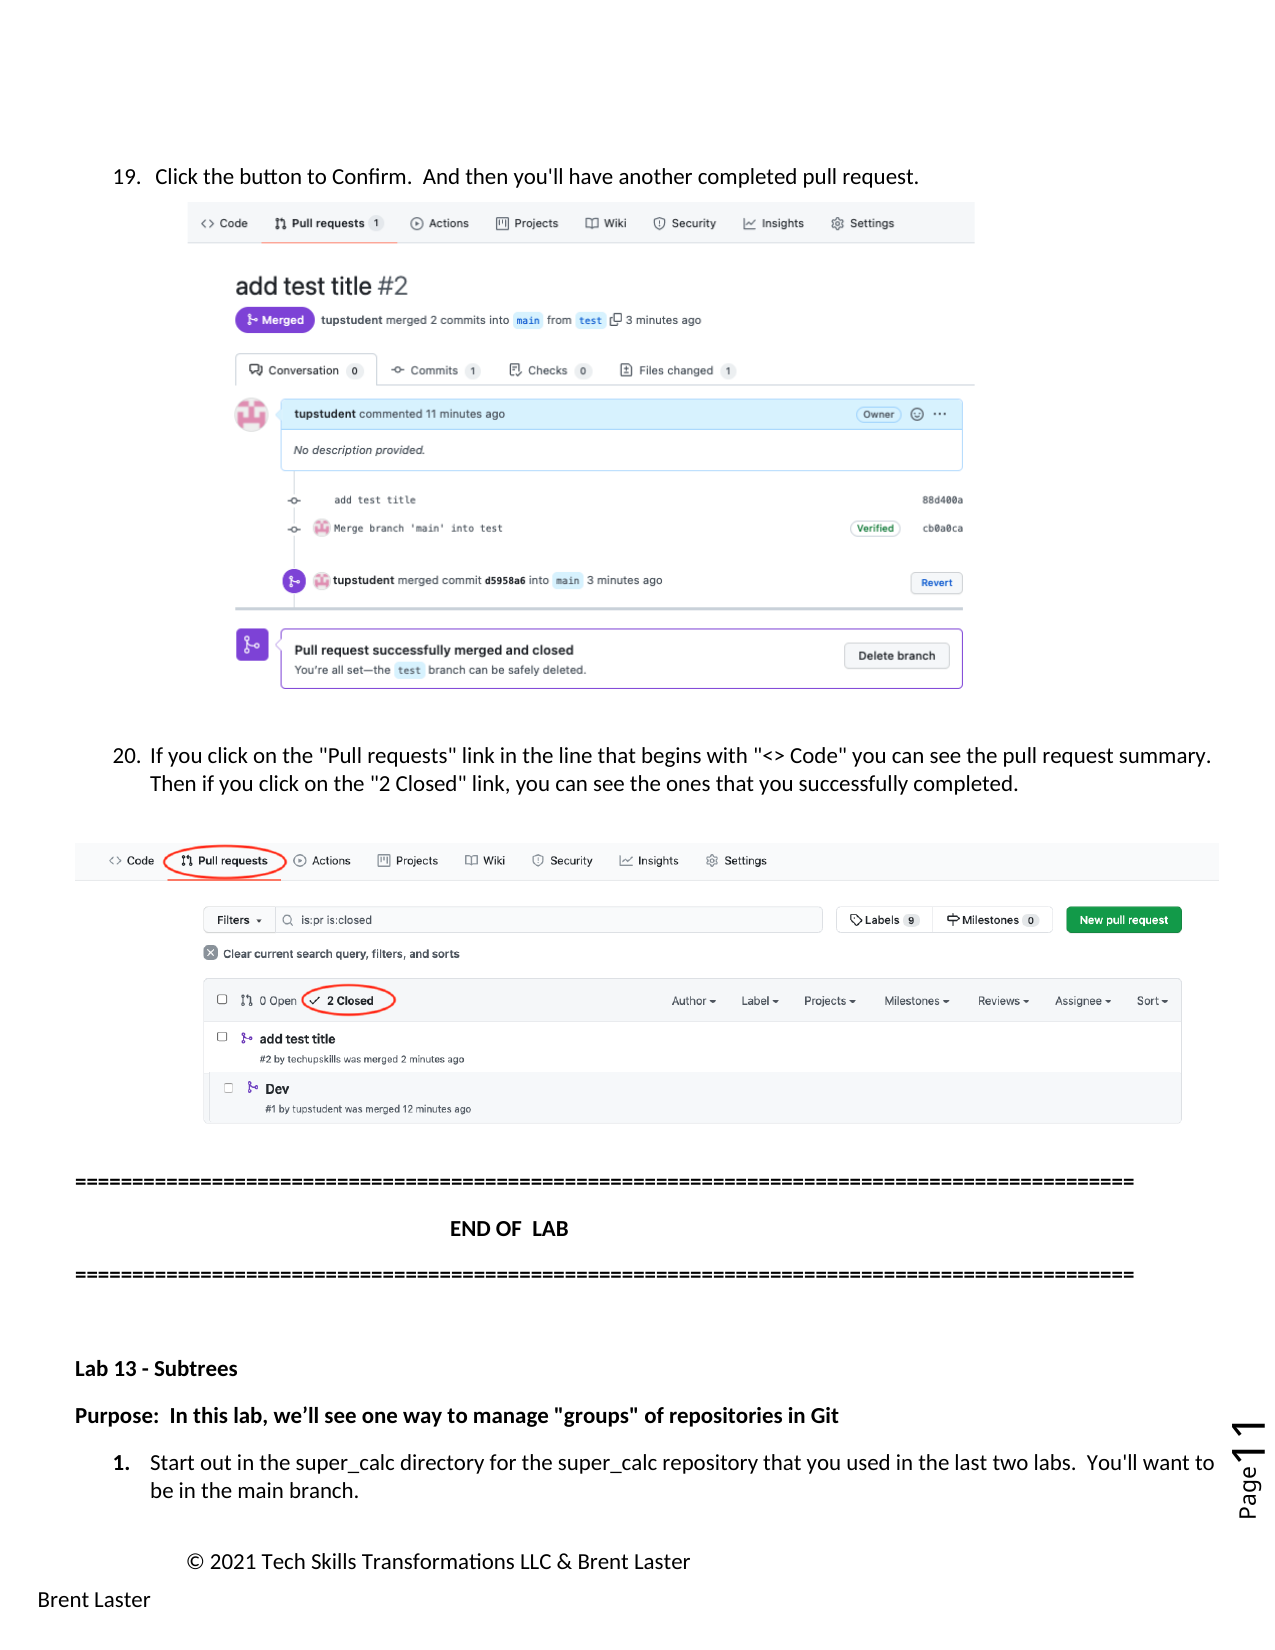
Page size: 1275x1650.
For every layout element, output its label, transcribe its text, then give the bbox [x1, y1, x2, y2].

text Purpose: In this lab, we’ll see one way to manage "groups" of repositories in Git [75, 1401, 1219, 1429]
list Click the button to Confirm. And then you'll have another completed pull request. [112, 159, 1219, 190]
picture [187, 202, 975, 695]
text END OF LAB [75, 1214, 1219, 1242]
picture [75, 843, 1219, 1148]
list Start out in the super_calc directory for the super_calc repository that you used in the last two labs. You'll want to be in the main branch. [112, 1448, 1219, 1504]
text Lab 13 - Subtrees [75, 1354, 1219, 1382]
list If you click on the "Pull requests" link in the line that begins with "<> Code" you can see the pull request summary. Then if you click on the "2 Closed" link, you can see the ones that you successfully completed. [112, 741, 1219, 797]
text ============================================================================================= [75, 1261, 1219, 1289]
text ============================================================================================= [75, 1167, 1219, 1195]
